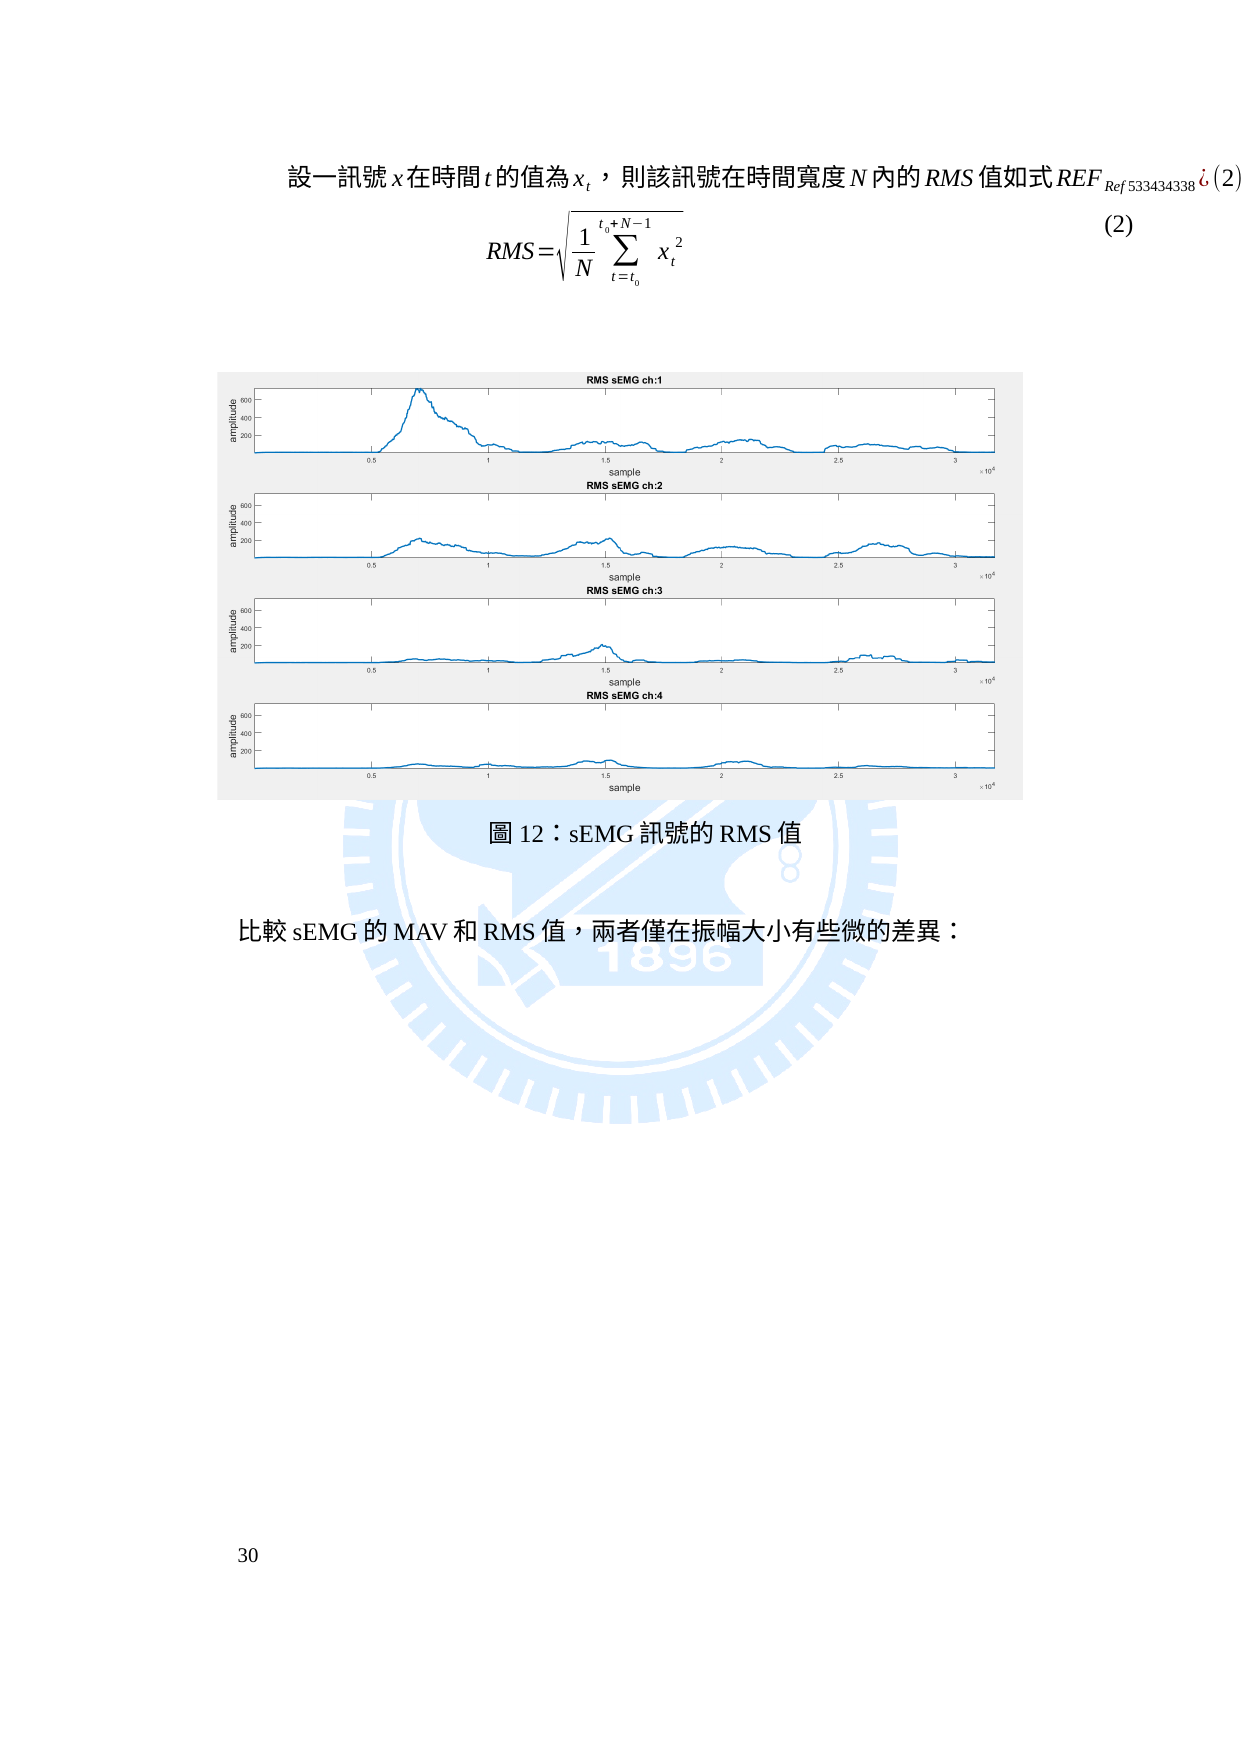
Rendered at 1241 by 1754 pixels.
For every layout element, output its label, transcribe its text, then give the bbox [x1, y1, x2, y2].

text 比較sEMG的MAV和RMS值，兩者僅在振幅大小有些微的差異： [187, 911, 1053, 947]
text 圖 12：sEMG訊號的RMS值 [187, 813, 1053, 850]
picture [217, 372, 1023, 800]
table_header (2) [981, 210, 1144, 329]
table_header [188, 210, 981, 329]
